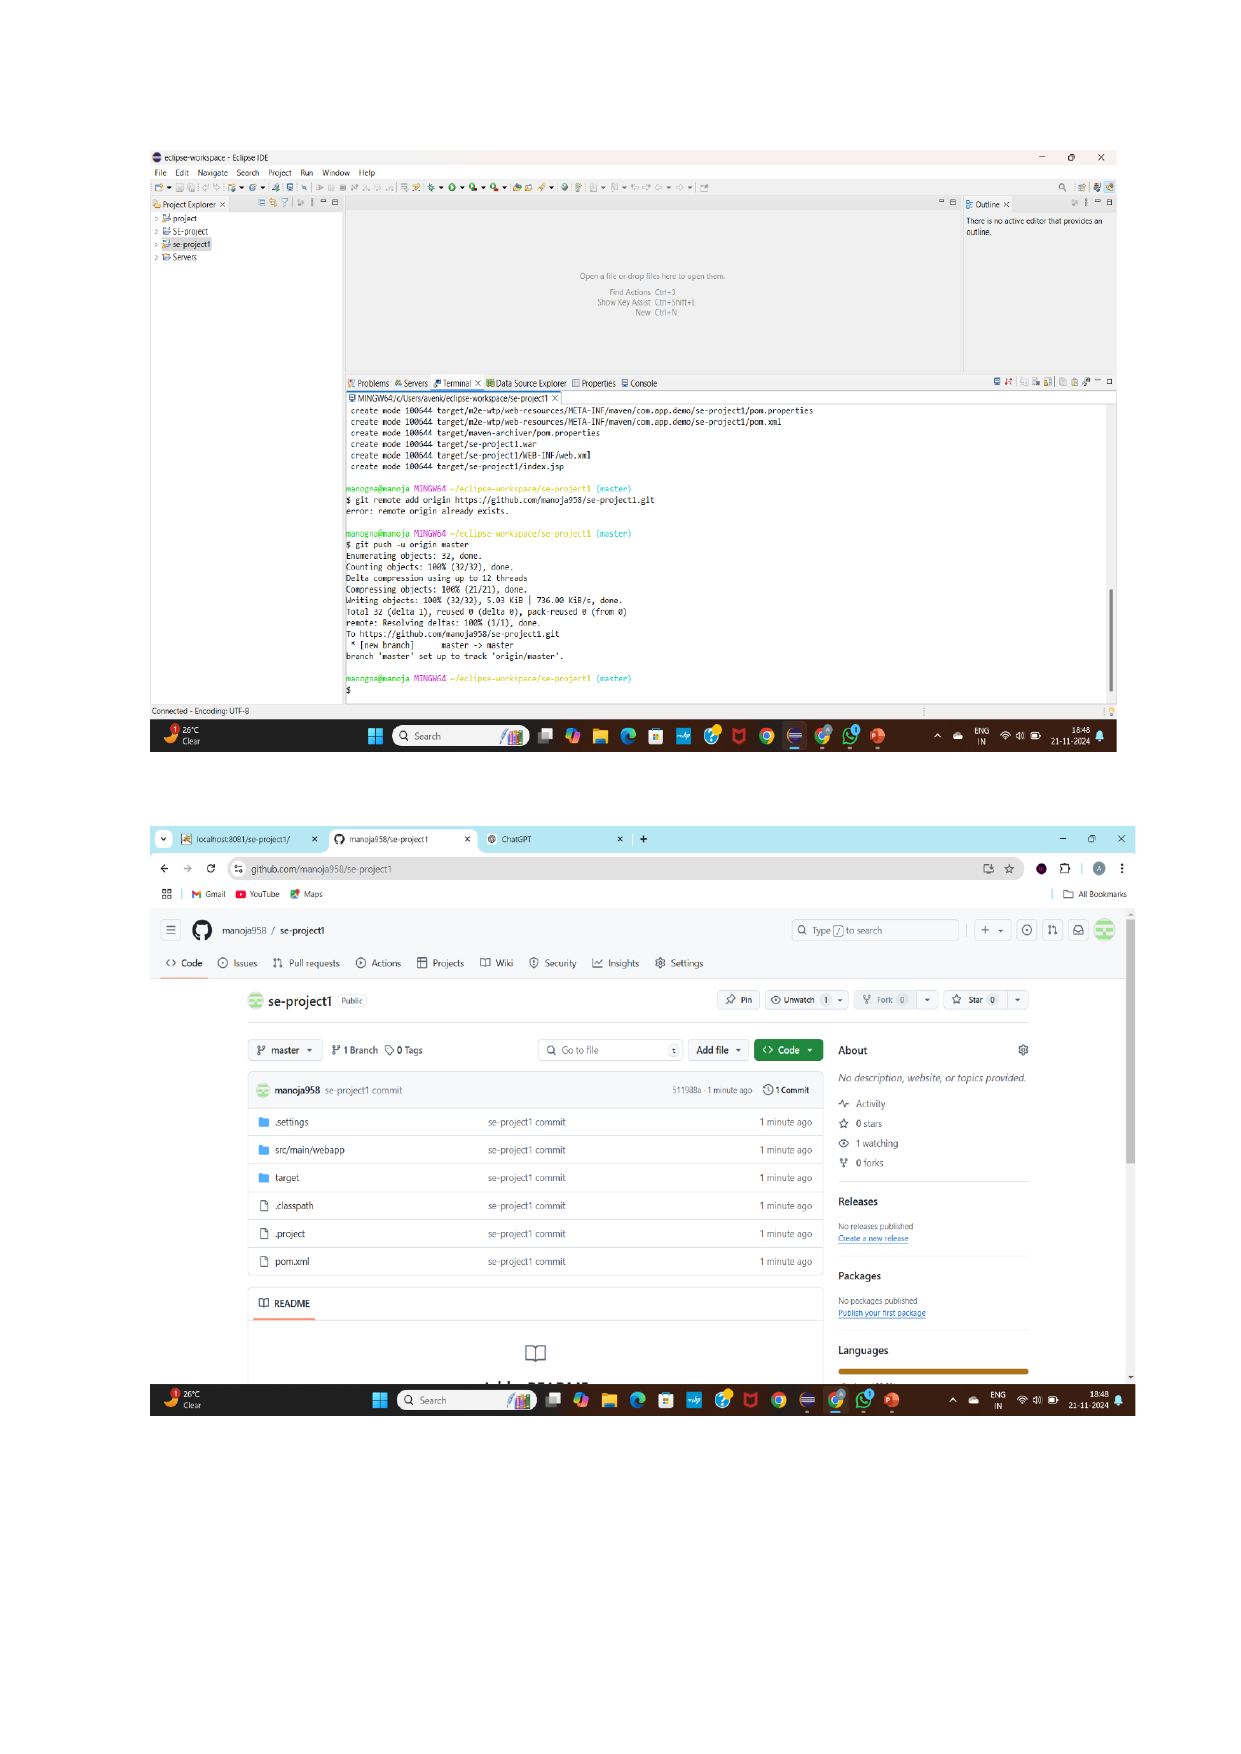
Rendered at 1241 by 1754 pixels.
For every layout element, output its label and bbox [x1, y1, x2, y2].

picture [150, 150, 1117, 752]
picture [150, 826, 1136, 1416]
